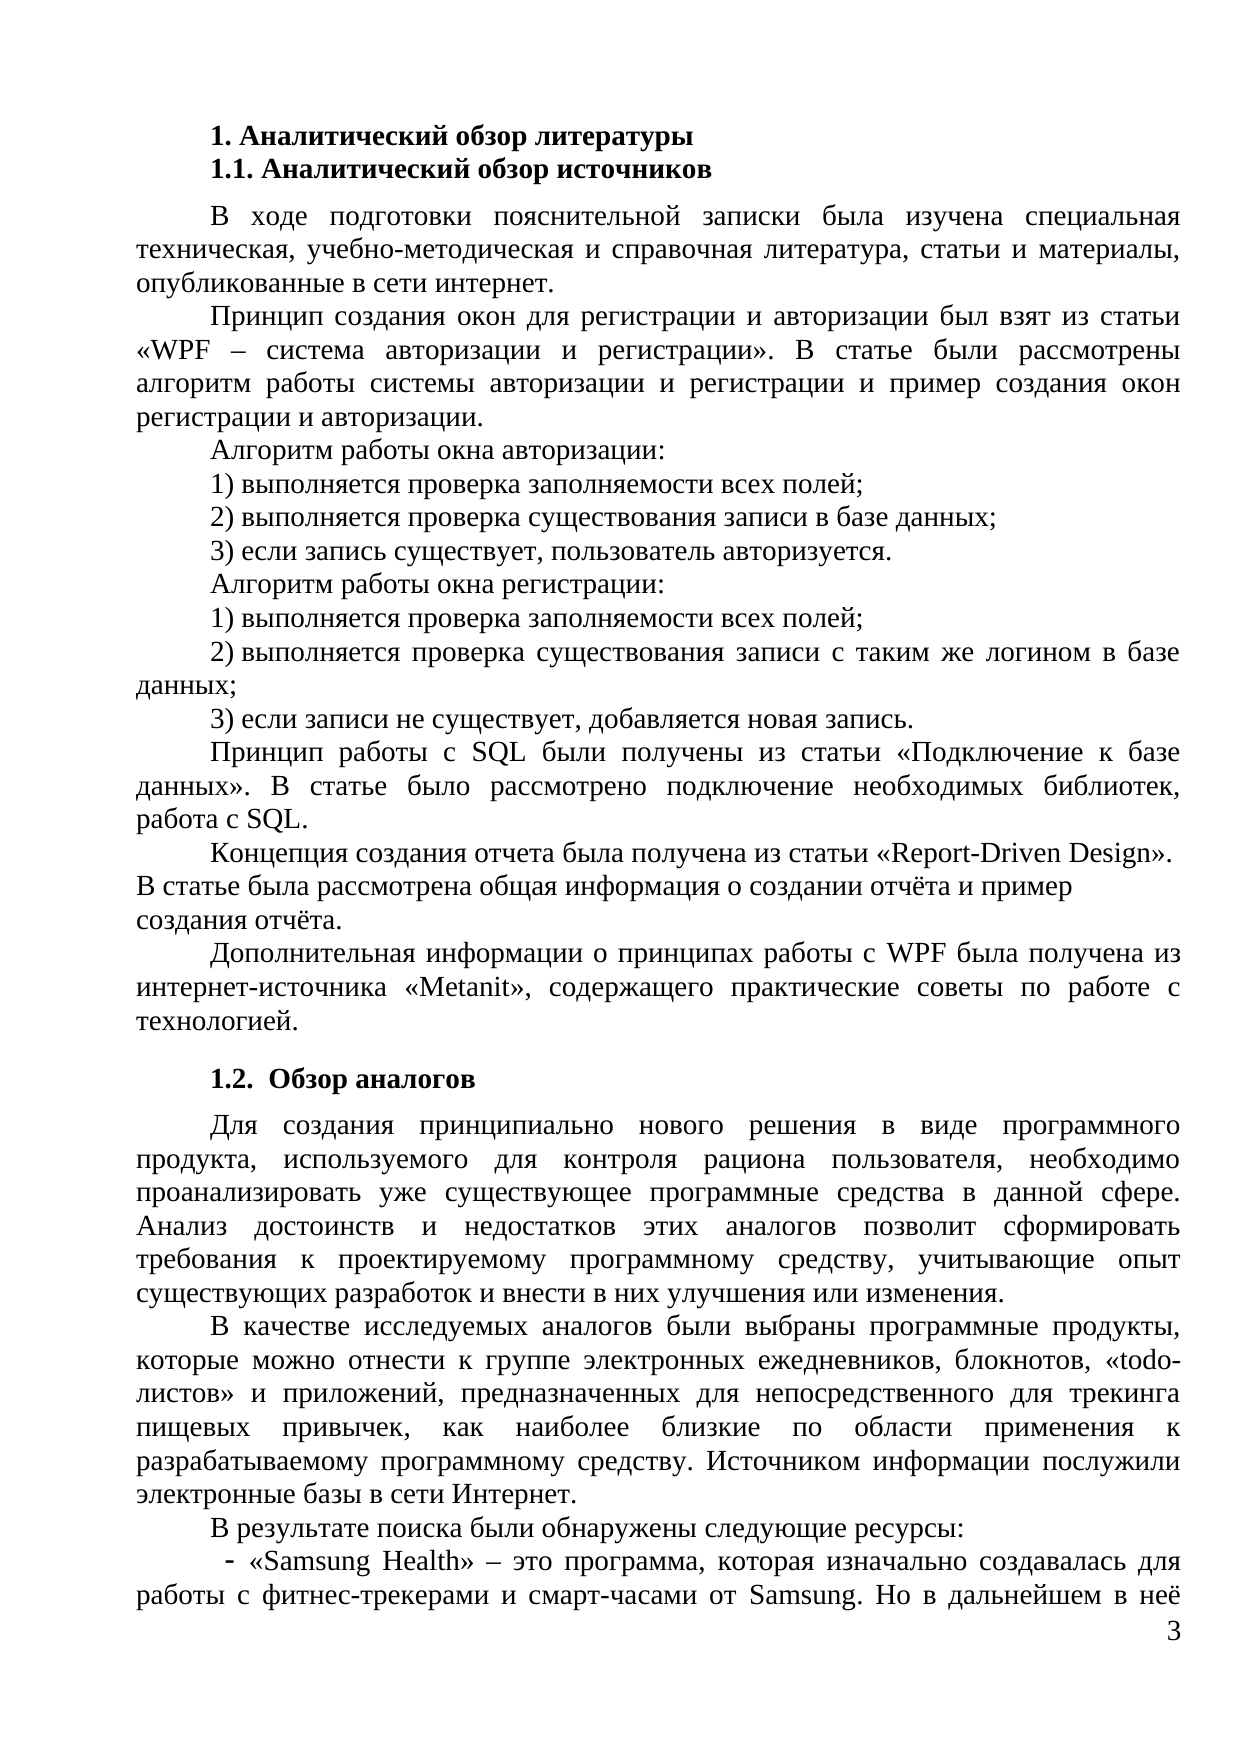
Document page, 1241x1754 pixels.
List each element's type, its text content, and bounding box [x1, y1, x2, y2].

text Алгоритм работы окна авторизации: [136, 432, 1181, 466]
text В ходе подготовки пояснительной записки была изучена специальная техническая, учебно-методическая и справочная литература, статьи и материалы, опубликованные в сети интернет. [136, 198, 1181, 298]
list выполняется проверка заполняемости всех полей; [136, 600, 1181, 634]
list выполняется проверка существования записи в базе данных; [136, 499, 1181, 533]
list выполняется проверка существования записи с таким же логином в базе данных; [136, 634, 1181, 701]
text В результате поиска были обнаружены следующие ресурсы: [136, 1510, 1181, 1543]
text Алгоритм работы окна регистрации: [136, 567, 1181, 600]
text В качестве исследуемых аналогов были выбраны программные продукты, которые можно отнести к группе электронных ежедневников, блокнотов, «todo-листов» и приложений, предназначенных для непосредственного для трекинга пищевых привычек, как наиболее близкие по области применения к разрабатываемому программному средству. Источником информации послужили электронные базы в сети Интернет. [136, 1308, 1181, 1510]
text Принцип создания окон для регистрации и авторизации был взят из статьи «WPF – система авторизации и регистрации». В статье были рассмотрены алгоритм работы системы авторизации и регистрации и пример создания окон регистрации и авторизации. [136, 298, 1181, 432]
list Аналитический обзор литературы [136, 118, 1181, 152]
text Для создания принципиально нового решения в виде программного продукта, используемого для контроля рациона пользователя, необходимо проанализировать уже существующее программные средства в данной сфере. Анализ достоинств и недостатков этих аналогов позволит сформировать требования к проектируемому программному средству, учитывающие опыт существующих разработок и внести в них улучшения или изменения. [136, 1107, 1181, 1308]
list Обзор аналогов [136, 1061, 1181, 1095]
text Концепция создания отчета была получена из статьи «Report-Driven Design». В статье была рассмотрена общая информация о создании отчёта и пример создания отчёта. [136, 835, 1181, 936]
text Дополнительная информации о принципах работы с WPF была получена из интернет-источника «Metanit», содержащего практические советы по работе с технологией. [136, 936, 1181, 1036]
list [136, 1543, 1181, 1611]
list Принцип работы с SQL были получены из статьи «Подключение к базе данных». В статье было рассмотрено подключение необходимых библиотек, работа с SQL. [136, 734, 1181, 835]
list если записи не существует, добавляется новая запись. [136, 701, 1181, 734]
list если запись существует, пользователь авторизуется. [136, 533, 1181, 567]
list Аналитический обзор источников [136, 152, 1181, 185]
list выполняется проверка заполняемости всех полей; [136, 466, 1181, 499]
